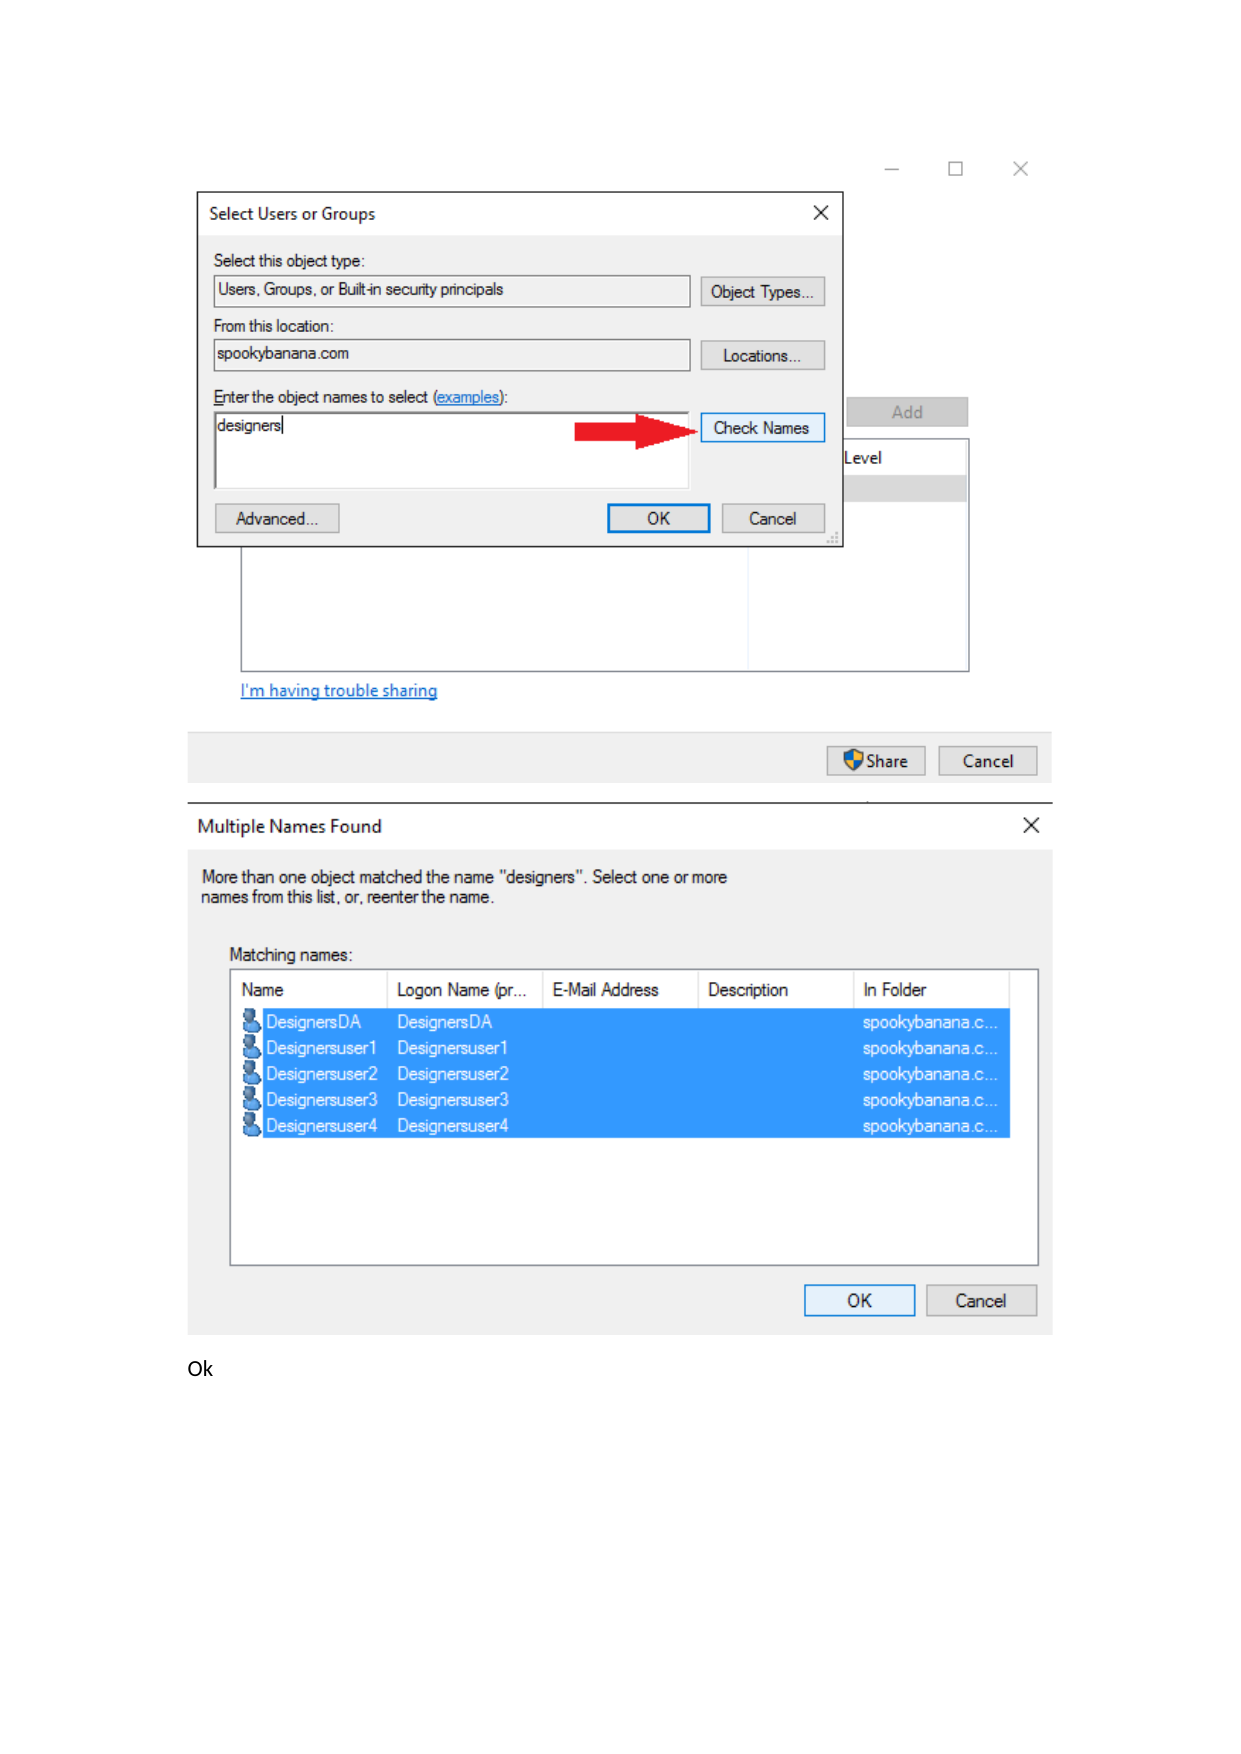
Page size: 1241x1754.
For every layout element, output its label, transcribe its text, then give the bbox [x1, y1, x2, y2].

picture [187, 801, 1053, 1335]
picture [187, 150, 1052, 783]
text Ok [187, 1354, 1053, 1382]
